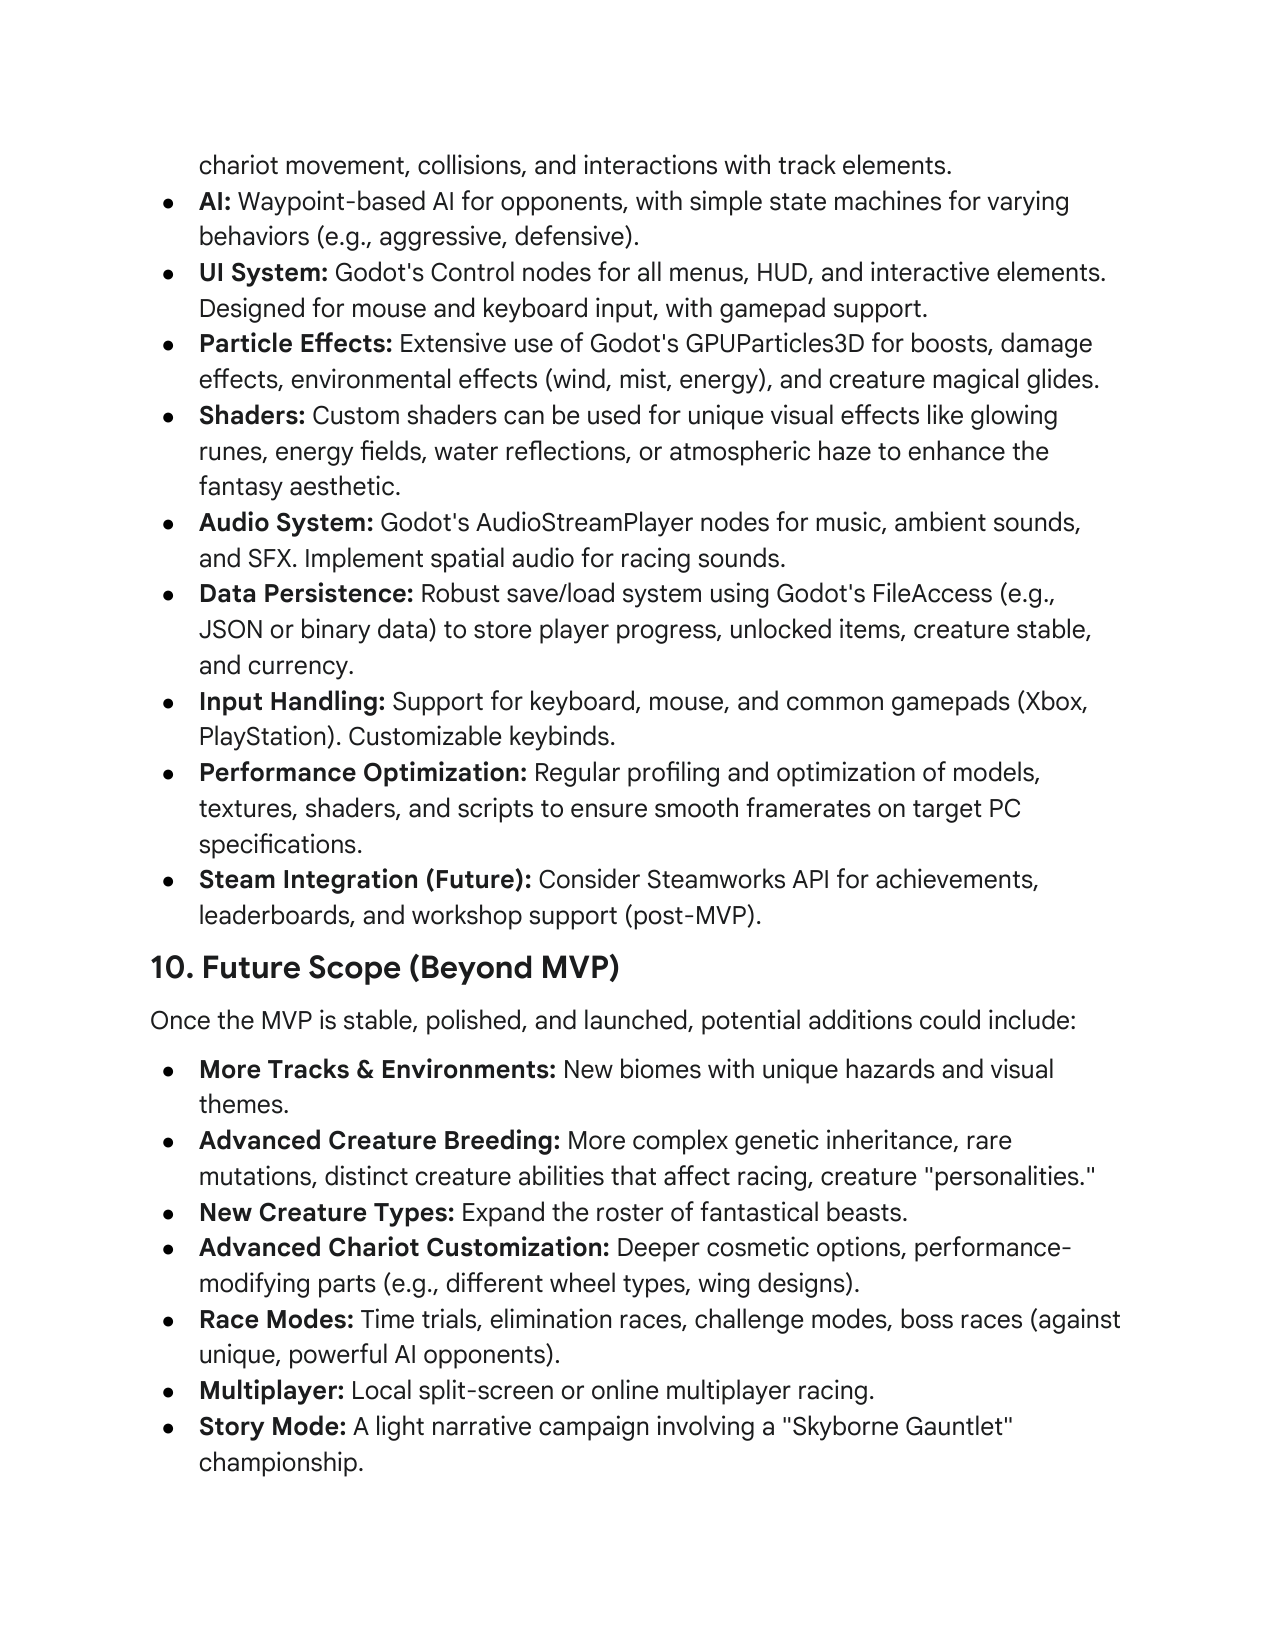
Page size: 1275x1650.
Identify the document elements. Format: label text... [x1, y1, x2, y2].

subtitle 10. Future Scope (Beyond MVP) [150, 948, 1125, 988]
list New Creature Types: Expand the roster of fantastical beasts. [161, 1197, 1125, 1228]
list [161, 150, 1125, 181]
list Shaders: Custom shaders can be used for unique visual effects like glowing runes, energy fields, water reflections, or atmospheric haze to enhance the fantasy aesthetic. [161, 400, 1125, 503]
list Steam Integration (Future): Consider Steamworks API for achievements, leaderboards, and workshop support (post-MVP). [161, 864, 1125, 932]
list Race Modes: Time trials, elimination races, challenge modes, boss races (against unique, powerful AI opponents). [161, 1304, 1125, 1371]
list AI: Waypoint-based AI for opponents, with simple state machines for varying behaviors (e.g., aggressive, defensive). [161, 186, 1125, 253]
list Audio System: Godot's AudioStreamPlayer nodes for music, ambient sounds, and SFX. Implement spatial audio for racing sounds. [161, 507, 1125, 574]
list Multiplayer: Local split-screen or online multiplayer racing. [161, 1375, 1125, 1407]
list Data Persistence: Robust save/load system using Godot's FileAccess (e.g., JSON or binary data) to store player progress, unlocked items, creature stable, and currency. [161, 579, 1125, 682]
list UI System: Godot's Control nodes for all menus, HUD, and interactive elements. Designed for mouse and keyboard input, with gamepad support. [161, 257, 1125, 324]
list Advanced Creature Breeding: More complex genetic inheritance, rare mutations, distinct creature abilities that affect racing, creature "personalities." [161, 1125, 1125, 1192]
list More Tracks & Environments: New biomes with unique hazards and visual themes. [161, 1054, 1125, 1121]
list Advanced Chariot Customization: Deeper cosmetic options, performance-modifying parts (e.g., different wheel types, wing designs). [161, 1232, 1125, 1299]
list Input Handling: Support for keyboard, mouse, and common gamepads (Xbox, PlayStation). Customizable keybinds. [161, 686, 1125, 753]
list Particle Effects: Extensive use of Godot's GPUParticles3D for boosts, damage effects, environmental effects (wind, mist, energy), and creature magical glides. [161, 329, 1125, 396]
list Story Mode: A light narrative campaign involving a "Skyborne Gauntlet" championship. [161, 1411, 1125, 1478]
list Performance Optimization: Regular profiling and optimization of models, textures, shaders, and scripts to ensure smooth framerates on target PC specifications. [161, 757, 1125, 860]
text Once the MVP is stable, polished, and launched, potential additions could include: [150, 1006, 1125, 1037]
